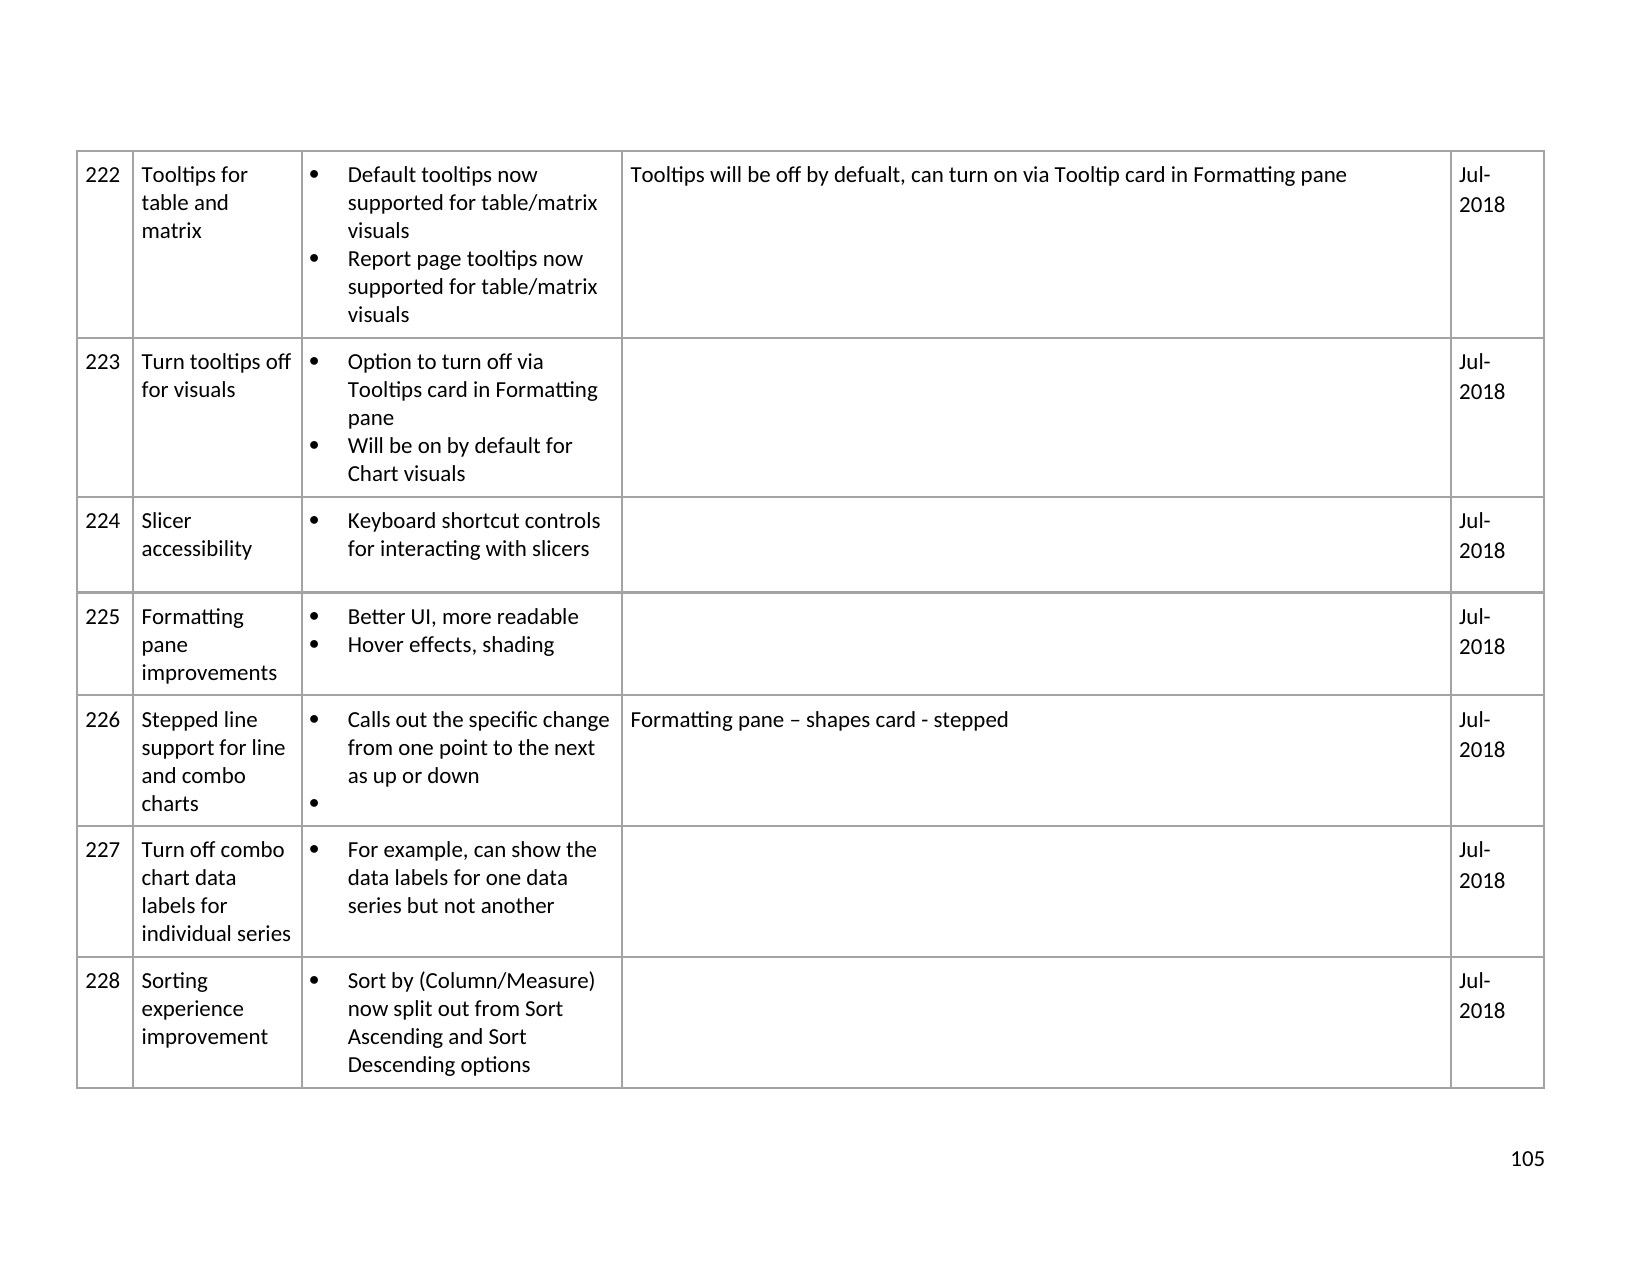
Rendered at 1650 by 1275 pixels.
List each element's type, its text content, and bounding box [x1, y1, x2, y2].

table_cell 222 [78, 152, 132, 337]
table_cell Formatting pane improvements [134, 594, 301, 694]
table_cell For example, can show the data labels for one data series but not another [303, 827, 621, 956]
table_cell [623, 827, 1450, 956]
table_cell Jul-2018 [1452, 594, 1543, 694]
table_cell Jul-2018 [1452, 958, 1543, 1087]
table_cell Formatting pane – shapes card - stepped [623, 696, 1450, 825]
table_cell Sort by (Column/Measure) now split out from Sort Ascending and Sort Descending options [303, 958, 621, 1087]
table_cell Tooltips will be off by defualt, can turn on via Tooltip card in Formatting pane [623, 152, 1450, 337]
table_cell 227 [78, 827, 132, 956]
table_cell Jul-2018 [1452, 827, 1543, 956]
table_cell [623, 594, 1450, 694]
table_cell [623, 958, 1450, 1087]
table_cell [623, 339, 1450, 496]
table_cell Jul-2018 [1452, 152, 1543, 337]
table_cell Tooltips for table and matrix [134, 152, 301, 337]
table_cell 225 [78, 594, 132, 694]
table_cell 224 [78, 498, 132, 591]
table_cell 226 [78, 696, 132, 825]
table_cell Turn off combo chart data labels for individual series [134, 827, 301, 956]
table_cell Better UI, more readable Hover effects, shading [303, 594, 621, 694]
table_cell 223 [78, 339, 132, 496]
table_cell Turn tooltips off for visuals [134, 339, 301, 496]
table_cell Option to turn off via Tooltips card in Formatting pane Will be on by default for Chart visuals [303, 339, 621, 496]
table_cell 228 [78, 958, 132, 1087]
table_cell Slicer accessibility [134, 498, 301, 591]
table_cell Jul-2018 [1452, 696, 1543, 825]
table_cell Keyboard shortcut controls for interacting with slicers [303, 498, 621, 591]
table_cell Stepped line support for line and combo charts [134, 696, 301, 825]
table_cell Sorting experience improvement [134, 958, 301, 1087]
table_cell [623, 498, 1450, 591]
table_cell Jul-2018 [1452, 498, 1543, 591]
table_cell Default tooltips now supported for table/matrix visuals Report page tooltips now supported for table/matrix visuals [303, 152, 621, 337]
table_cell Jul-2018 [1452, 339, 1543, 496]
table_cell Calls out the specific change from one point to the next as up or down [303, 696, 621, 825]
